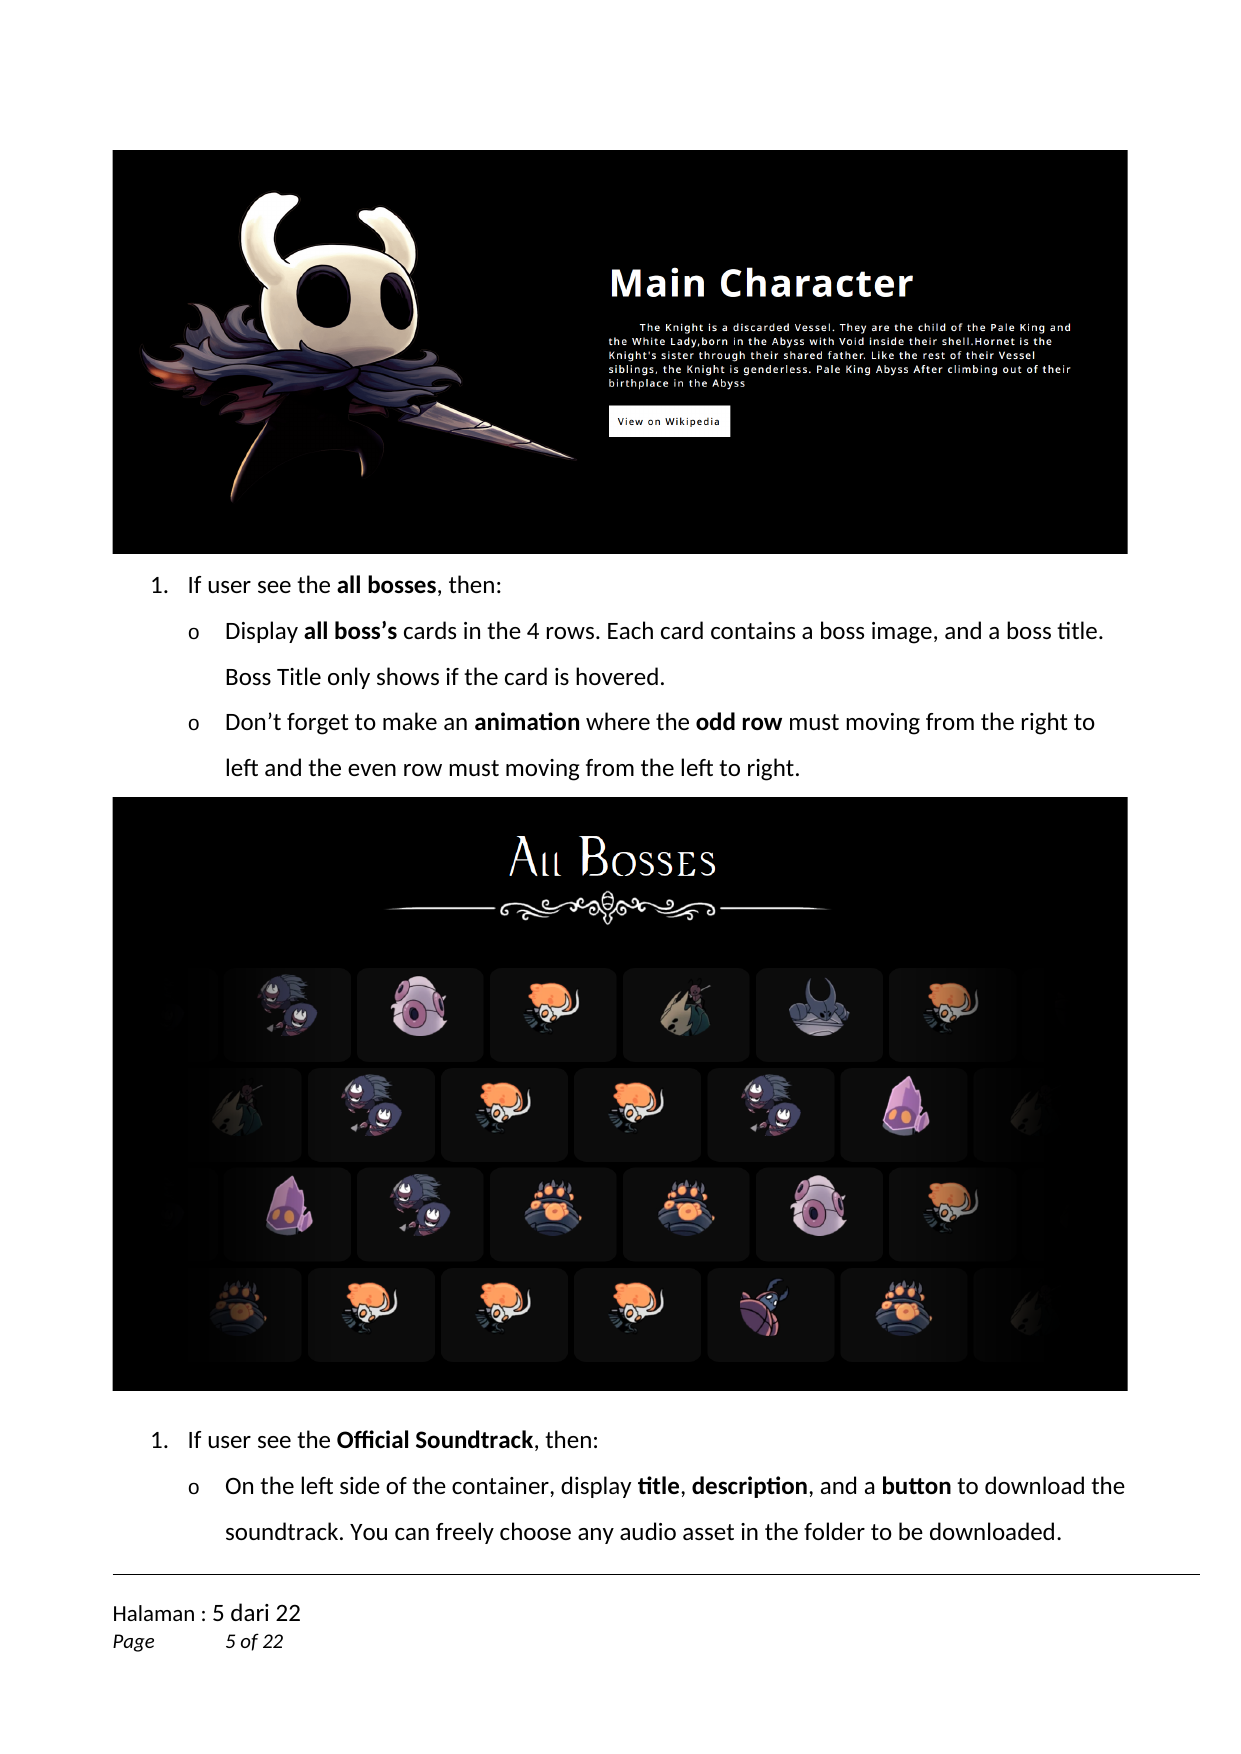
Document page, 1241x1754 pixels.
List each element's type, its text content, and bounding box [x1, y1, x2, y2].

list If user see the Official Soundtrack, then: [150, 1424, 1128, 1455]
list Display all boss’s cards in the 4 rows. Each card contains a boss image, and a boss title. Boss Title only shows if the card is hovered. [187, 615, 1128, 691]
list Don’t forget to make an animation where the odd row must moving from the right to left and the even row must moving from the left to right. [187, 706, 1128, 783]
list If user see the all bosses, then: [150, 569, 1128, 600]
picture [112, 797, 1128, 1391]
picture [112, 150, 1128, 554]
list On the left side of the container, display title, description, and a button to download the soundtrack. You can freely choose any audio asset in the folder to be downloaded. [187, 1470, 1128, 1546]
